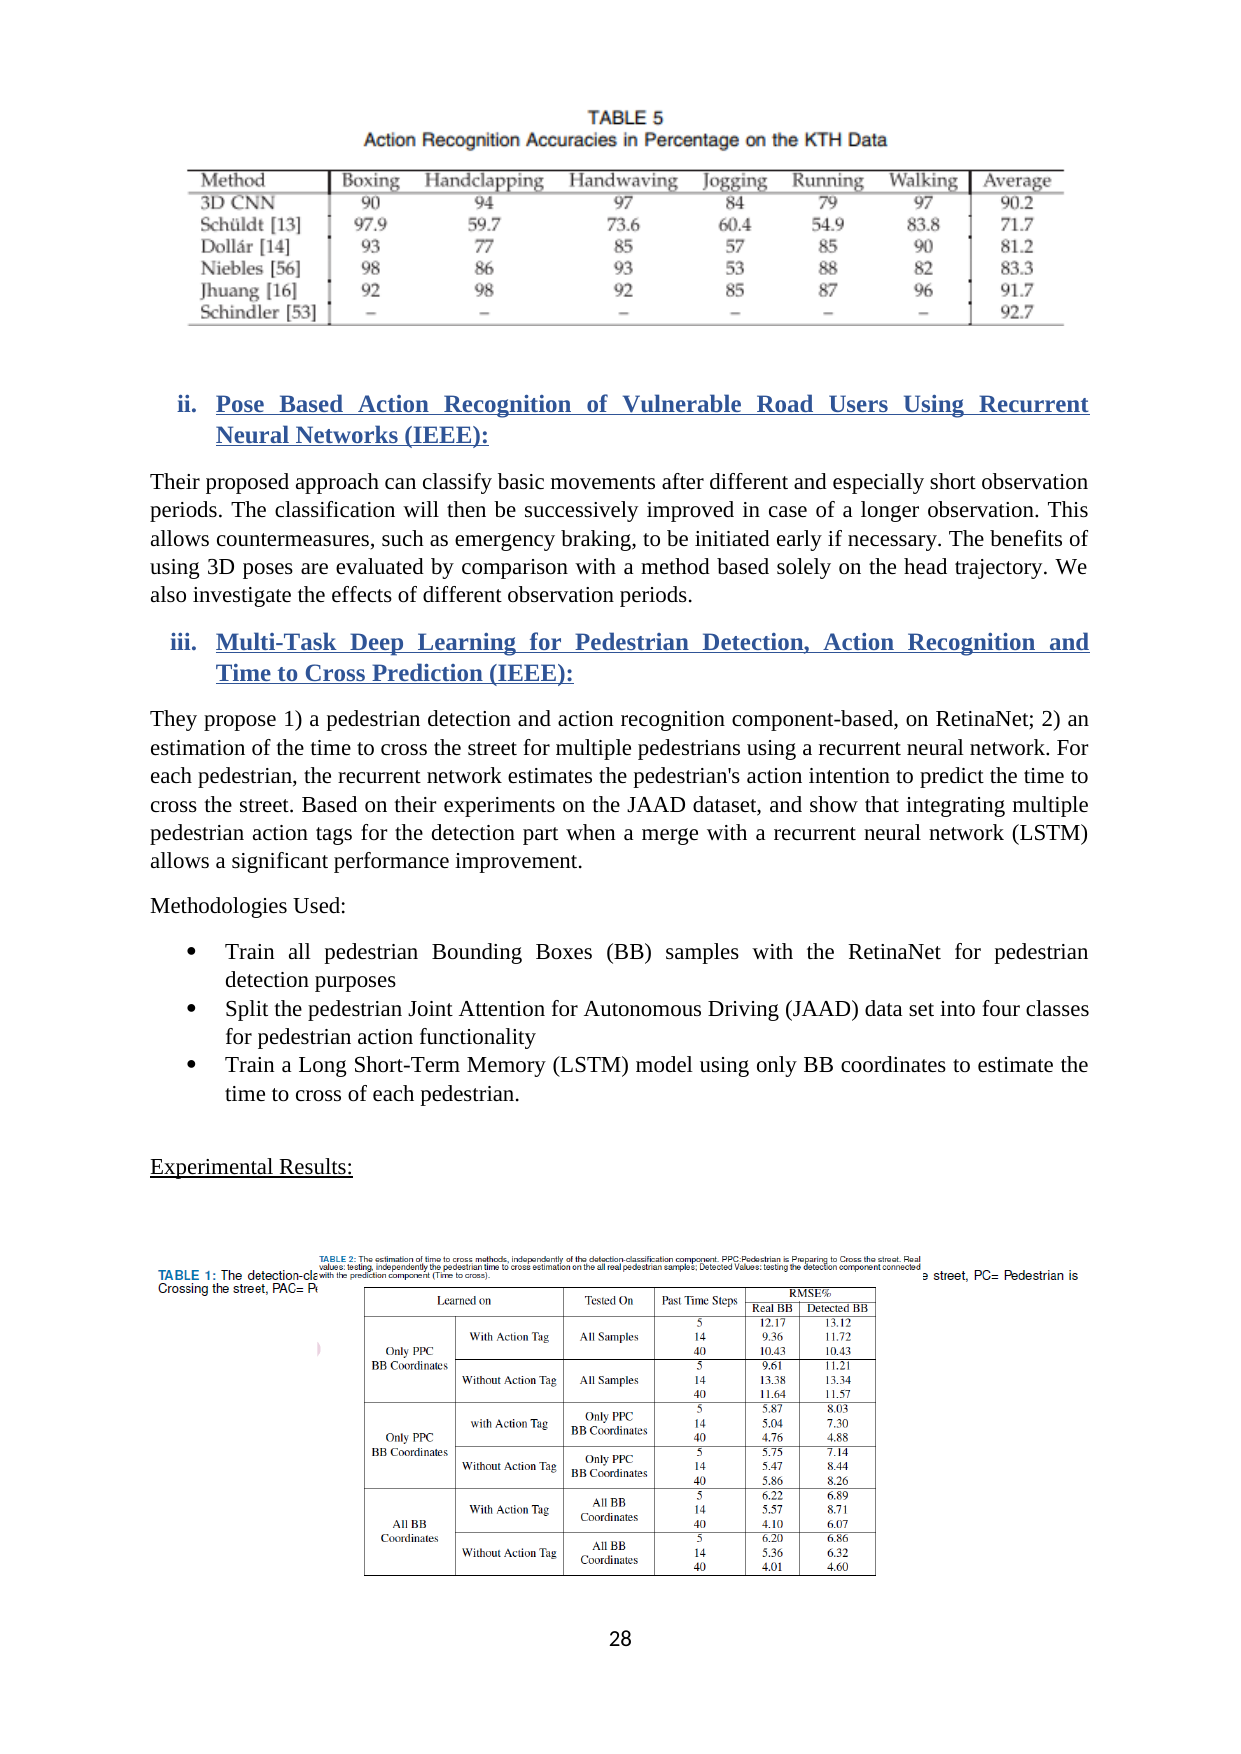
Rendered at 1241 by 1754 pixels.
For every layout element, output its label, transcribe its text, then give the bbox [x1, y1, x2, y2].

picture [150, 101, 1083, 326]
list Train a Long Short-Term Memory (LSTM) model using only BB coordinates to estimate the time to cross of each pedestrian. [187, 1051, 1090, 1106]
picture [150, 1247, 1091, 1587]
list Pose Based Action Recognition of Vulnerable Road Users Using Recurrent Neural Networks (IEEE): [197, 389, 1090, 449]
list Multi-Task Deep Learning for Pedestrian Detection, Action Recognition and Time to Cross Prediction (IEEE): [197, 627, 1090, 686]
list Train all pedestrian Bounding Boxes (BB) samples with the RetinaNet for pedestrian detection purposes [187, 938, 1090, 992]
text They propose 1) a pedestrian detection and action recognition component-based, on RetinaNet; 2) an estimation of the time to cross the street for multiple pedestrians using a recurrent neural network. For each pedestrian, the recurrent network estimates the pedestrian's action intention to predict the time to cross the street. Based on their experiments on the JAAD dataset, and show that integrating multiple pedestrian action tags for the detection part when a merge with a recurrent neural network (LSTM) allows a significant performance improvement. [150, 705, 1090, 874]
list Split the pedestrian Joint Attention for Autonomous Driving (JAAD) data set into four classes for pedestrian action functionality [187, 994, 1090, 1049]
text Experimental Results: [150, 1153, 1090, 1180]
text Their proposed approach can classify basic movements after different and especially short observation periods. The classification will then be successively improved in case of a longer observation. This allows countermeasures, such as emergency braking, to be initiated early if necessary. The benefits of using 3D poses are evaluated by comparison with a method based solely on the head trajectory. We also investigate the effects of different observation periods. [150, 468, 1090, 608]
text Methodologies Used: [150, 893, 1090, 919]
